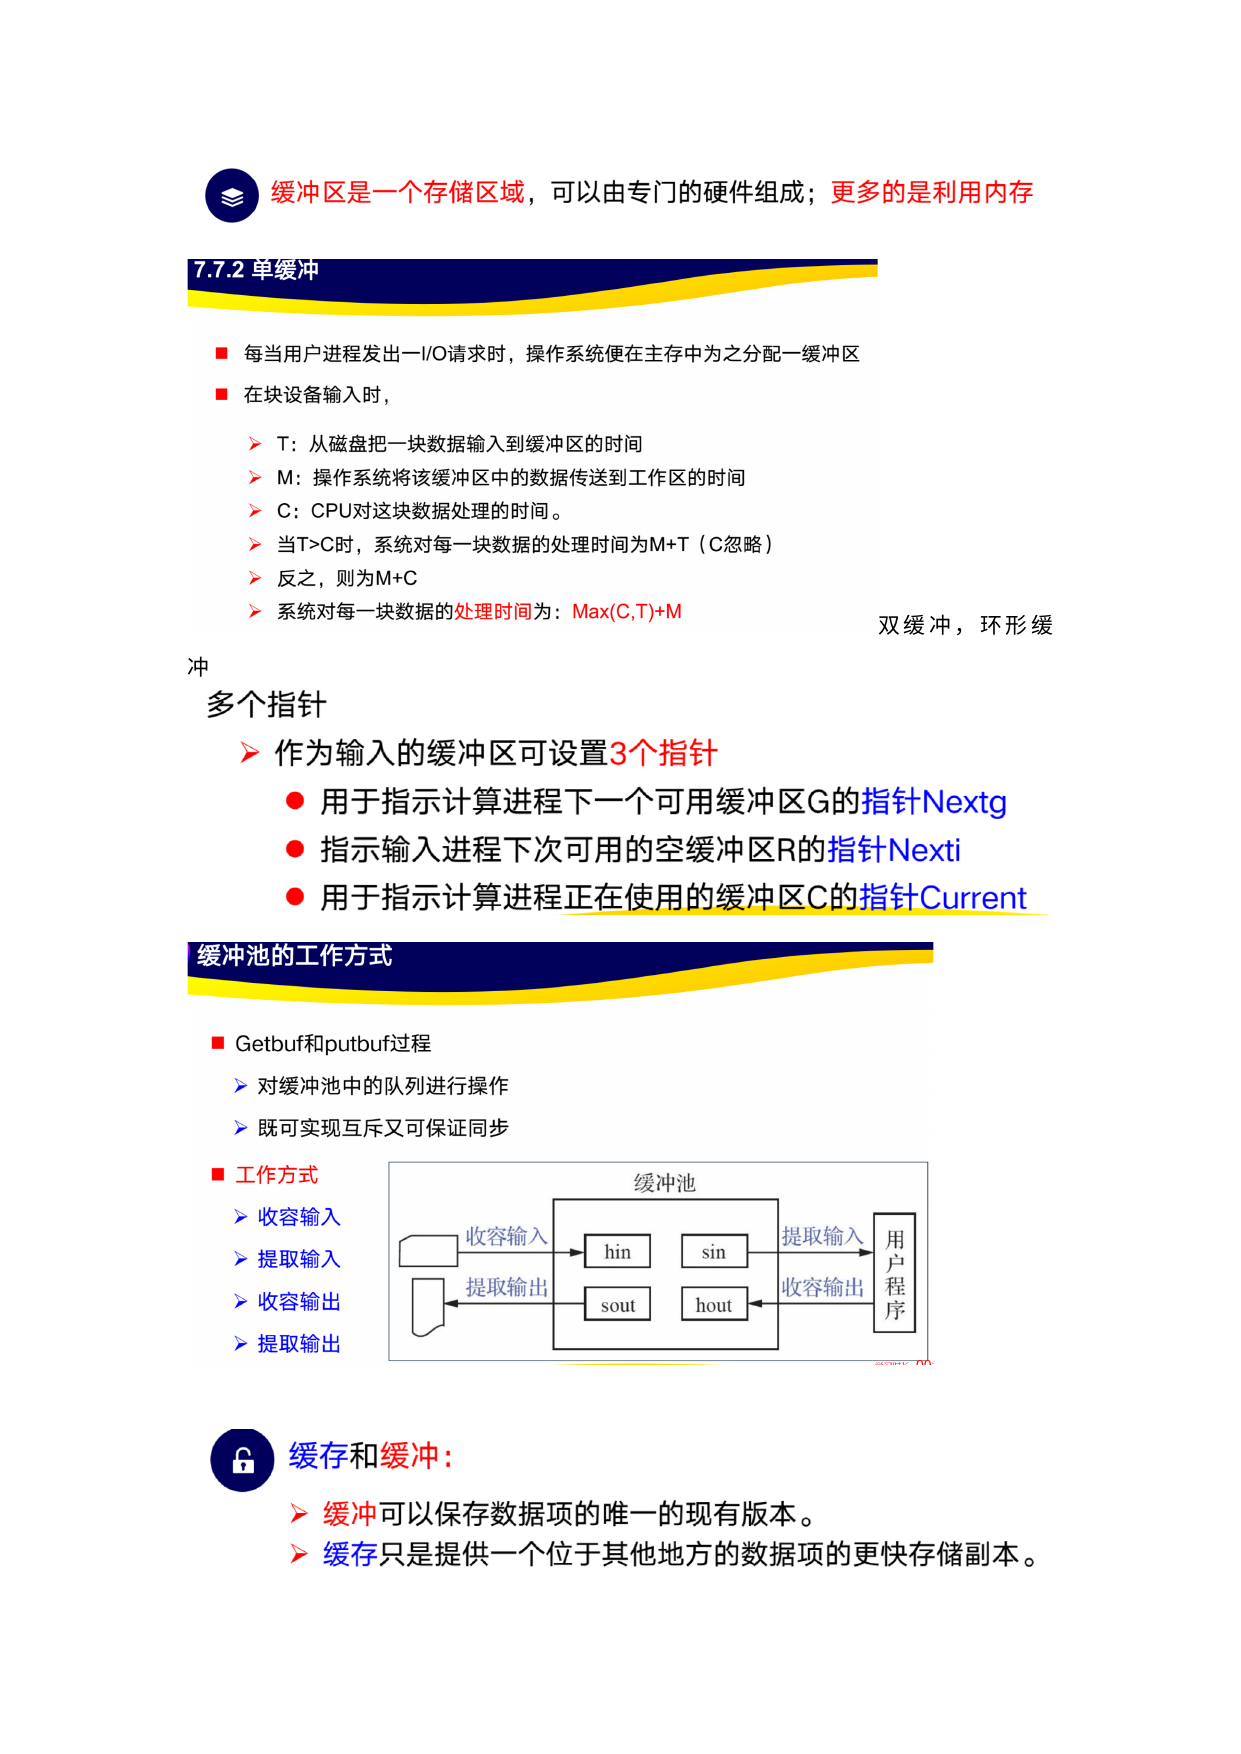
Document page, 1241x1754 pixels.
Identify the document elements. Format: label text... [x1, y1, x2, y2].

picture [187, 1429, 1051, 1577]
picture [187, 162, 1052, 230]
picture [187, 942, 934, 1365]
picture [187, 259, 878, 634]
picture [187, 682, 1052, 915]
